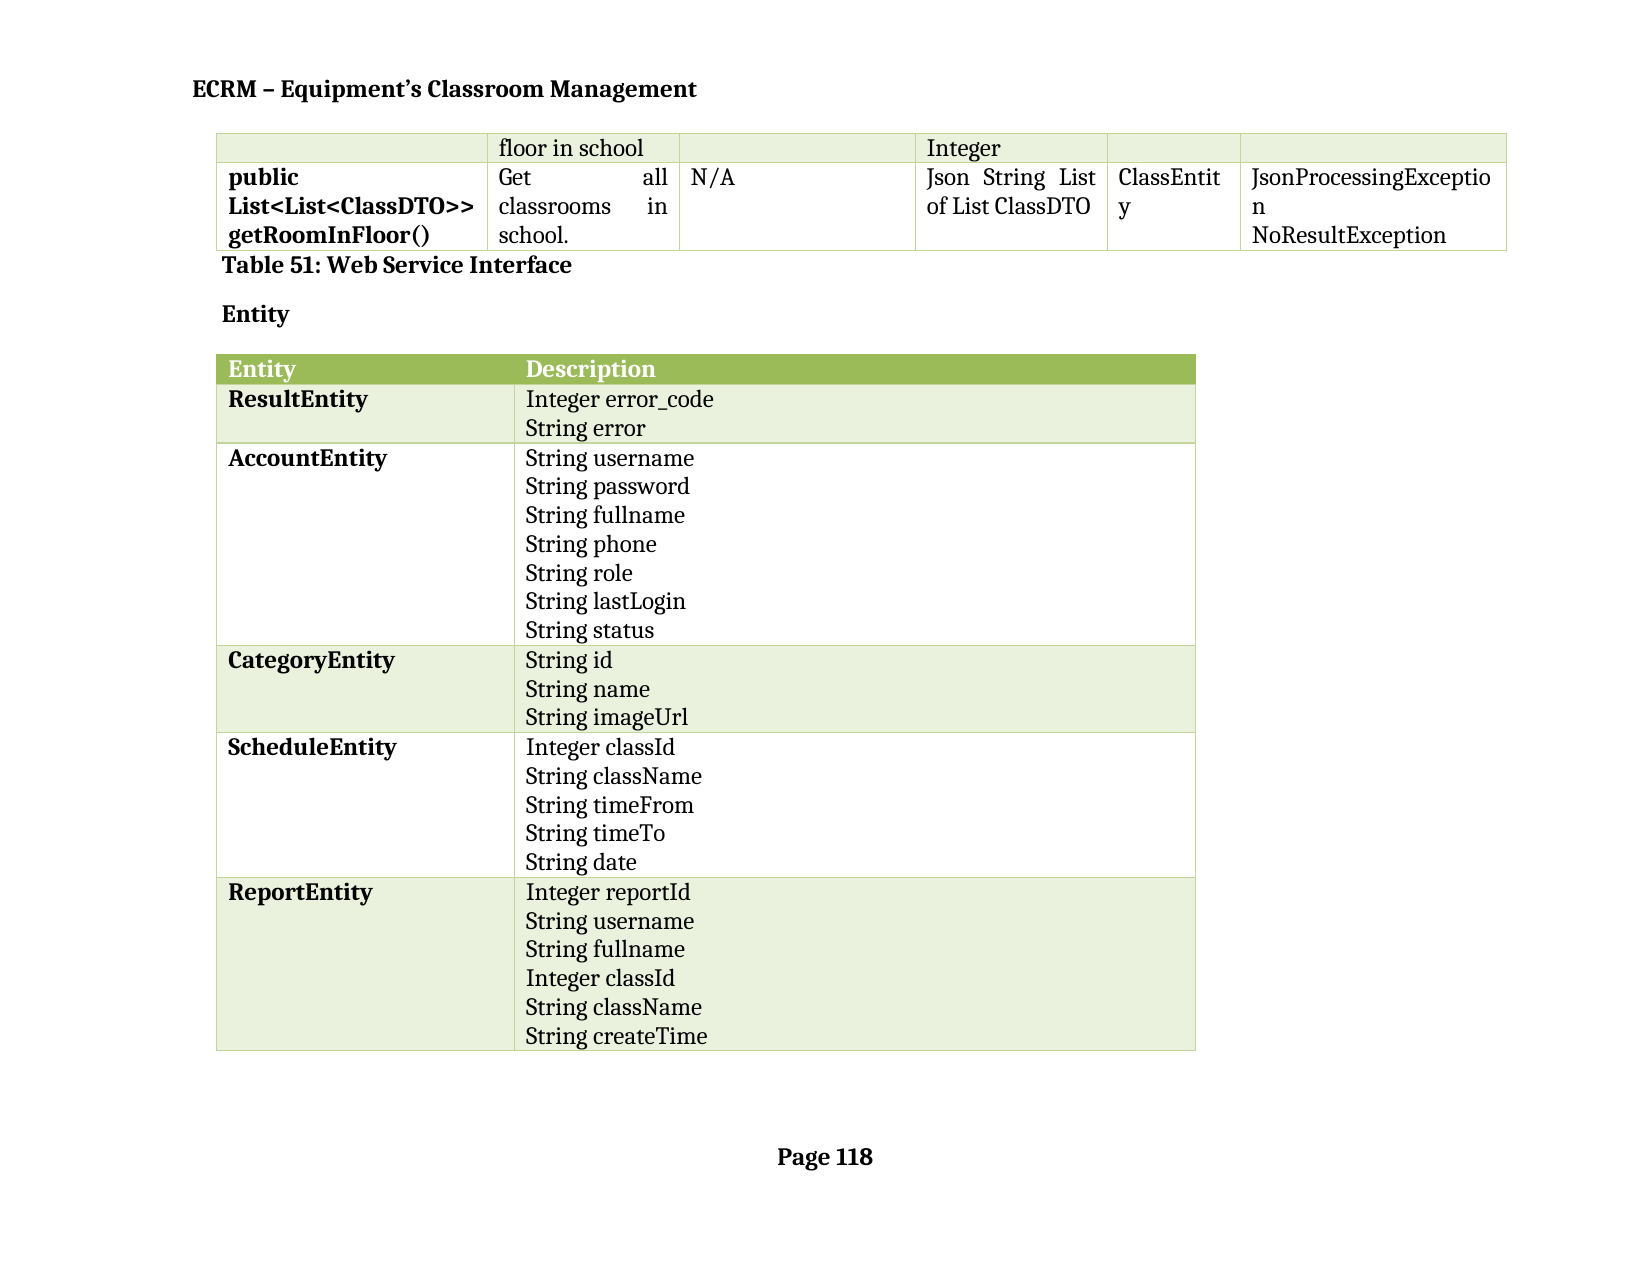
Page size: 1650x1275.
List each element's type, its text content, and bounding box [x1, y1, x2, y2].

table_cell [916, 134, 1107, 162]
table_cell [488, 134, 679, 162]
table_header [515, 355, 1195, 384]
text Table 52: Web Service Interface [222, 251, 1502, 279]
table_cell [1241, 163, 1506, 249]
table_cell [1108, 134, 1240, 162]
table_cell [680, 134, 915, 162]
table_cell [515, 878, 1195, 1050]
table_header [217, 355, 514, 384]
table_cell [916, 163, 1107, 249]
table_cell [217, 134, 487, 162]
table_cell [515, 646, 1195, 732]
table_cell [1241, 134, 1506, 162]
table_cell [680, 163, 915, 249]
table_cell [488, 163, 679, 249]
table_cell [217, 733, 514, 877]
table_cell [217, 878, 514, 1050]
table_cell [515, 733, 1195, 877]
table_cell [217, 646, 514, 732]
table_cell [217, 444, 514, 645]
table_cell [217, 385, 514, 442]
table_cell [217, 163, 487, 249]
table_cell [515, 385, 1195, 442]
text Entity [222, 300, 1502, 329]
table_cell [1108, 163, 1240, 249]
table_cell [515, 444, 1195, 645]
